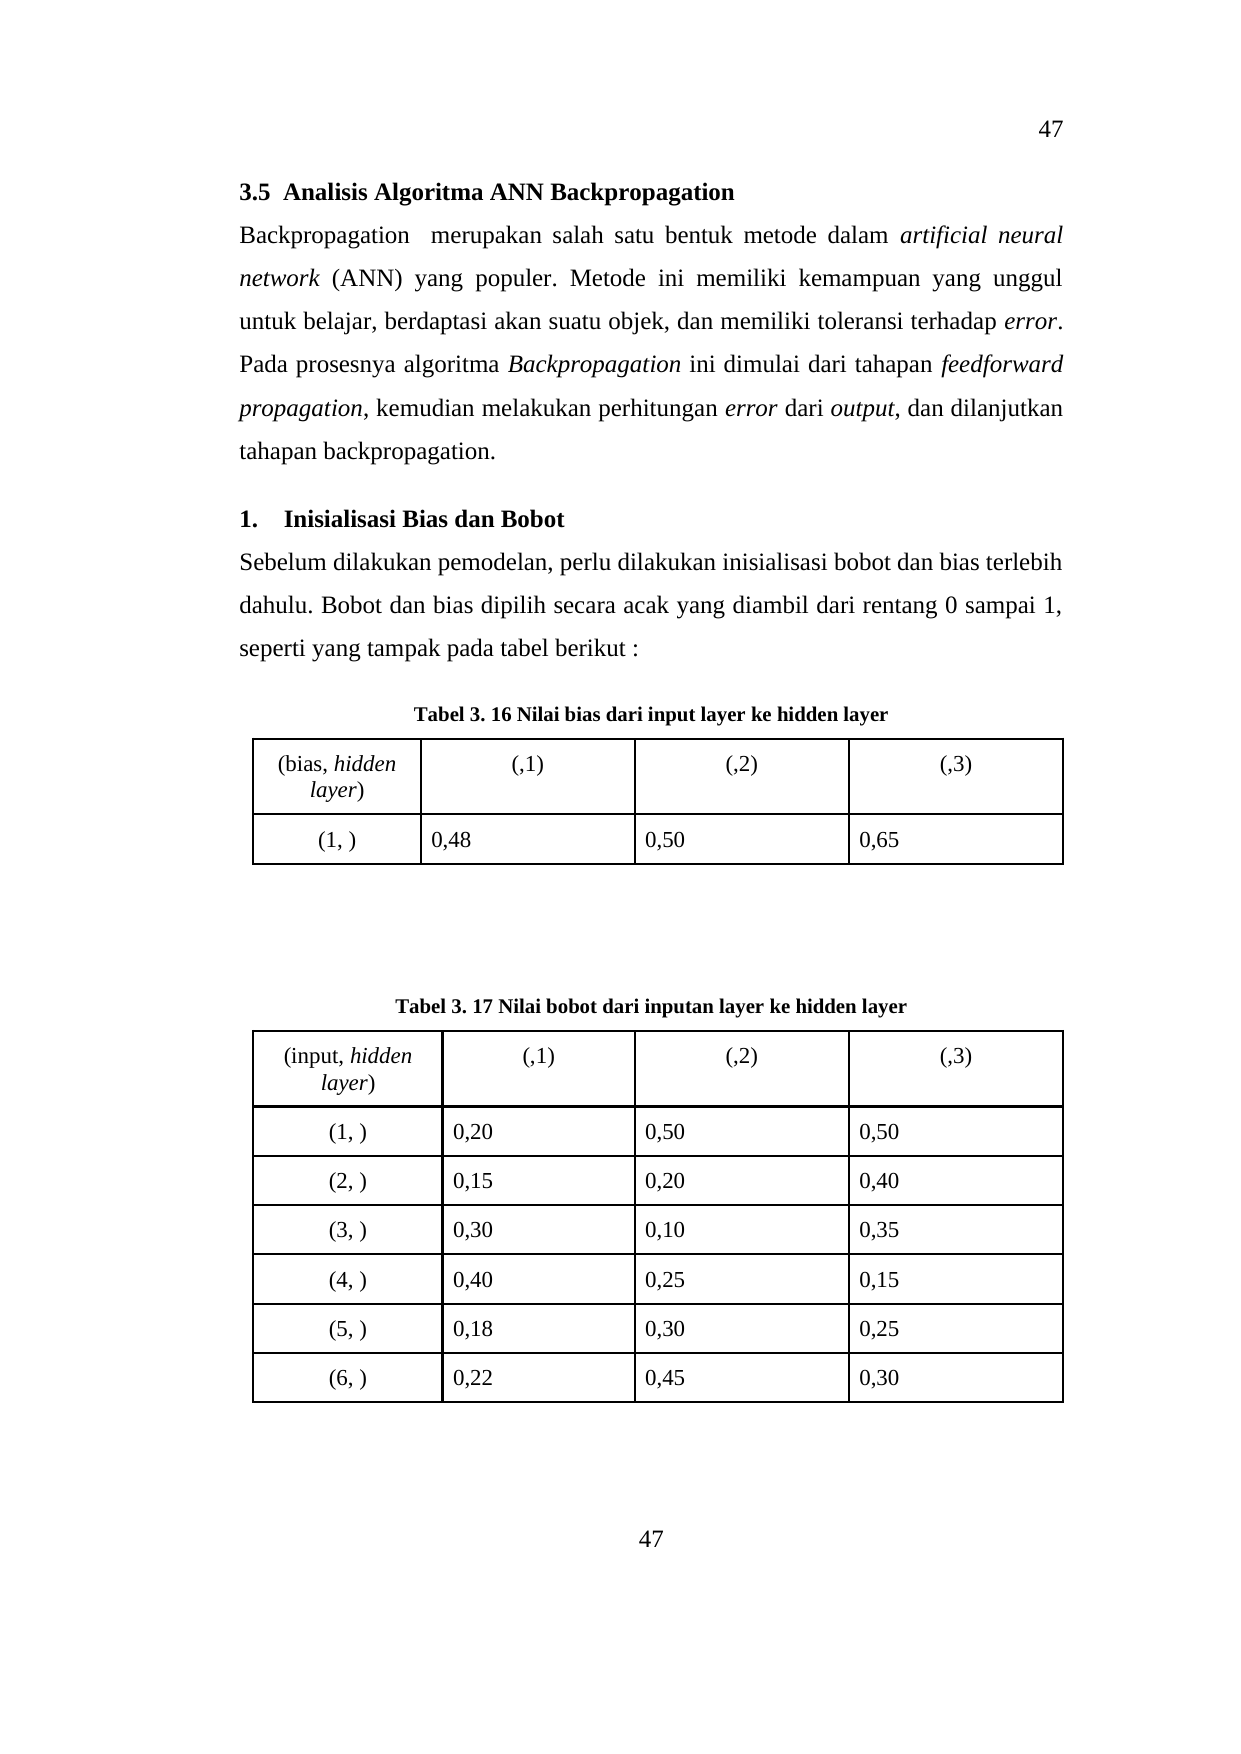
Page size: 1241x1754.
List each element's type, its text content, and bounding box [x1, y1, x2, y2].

table_cell (3, ) [254, 1206, 441, 1253]
table_cell 0,65 [850, 815, 1062, 862]
table_cell (6, ) [254, 1354, 441, 1401]
table_cell 0,40 [444, 1255, 634, 1302]
table_cell 0,48 [422, 815, 634, 862]
table_header (,2) [636, 740, 848, 813]
table_cell 0,30 [636, 1305, 848, 1352]
table_cell 0,25 [636, 1255, 848, 1302]
text Tabel 3. 16 Nilai bias dari input layer ke hidden layer [239, 701, 1063, 726]
table_header (,1) [422, 740, 634, 813]
table_header (,3) [850, 740, 1062, 813]
text Sebelum dilakukan pemodelan, perlu dilakukan inisialisasi bobot dan bias terlebih dahulu. Bobot dan bias dipilih secara acak yang diambil dari rentang 0 sampai 1, seperti yang tampak pada tabel berikut : [239, 547, 1063, 662]
table_cell (2, ) [254, 1157, 441, 1204]
table_cell 0,18 [444, 1305, 634, 1352]
table_cell 0,20 [444, 1108, 634, 1154]
table_cell 0,10 [636, 1206, 848, 1253]
table_header (,3) [850, 1032, 1062, 1105]
text Tabel 3. 17 Nilai bobot dari inputan layer ke hidden layer [239, 994, 1063, 1018]
table_cell (1, ) [254, 815, 420, 862]
table_cell (5, ) [254, 1305, 441, 1352]
table_cell 0,20 [636, 1157, 848, 1204]
table_cell 0,45 [636, 1354, 848, 1401]
table_header (input, hidden layer) [254, 1032, 441, 1105]
table_cell 0,50 [636, 1108, 848, 1154]
table_cell 0,50 [850, 1108, 1062, 1154]
table_cell 0,22 [444, 1354, 634, 1401]
table_cell 0,30 [444, 1206, 634, 1253]
table_cell 0,25 [850, 1305, 1062, 1352]
table_header (,1) [444, 1032, 634, 1105]
table_cell 0,40 [850, 1157, 1062, 1204]
table_header (,2) [636, 1032, 848, 1105]
subtitle 3.5 Analisis Algoritma ANN Backpropagation [239, 177, 1063, 206]
table_cell 0,15 [850, 1255, 1062, 1302]
text Backpropagation merupakan salah satu bentuk metode dalam artificial neural network (ANN) yang populer. Metode ini memiliki kemampuan yang unggul untuk belajar, berdaptasi akan suatu objek, dan memiliki toleransi terhadap error. Pada prosesnya algoritma Backpropagation ini dimulai dari tahapan feedforward propagation, kemudian melakukan perhitungan error dari output, dan dilanjutkan tahapan backpropagation. [239, 220, 1063, 464]
table_cell 0,30 [850, 1354, 1062, 1401]
list Inisialisasi Bias dan Bobot [239, 504, 1063, 533]
table_cell 0,15 [444, 1157, 634, 1204]
table_cell (4, ) [254, 1255, 441, 1302]
table_cell 0,35 [850, 1206, 1062, 1253]
table_header (bias, hidden layer) [254, 740, 420, 813]
table_cell (1, ) [254, 1108, 441, 1154]
table_cell 0,50 [636, 815, 848, 862]
